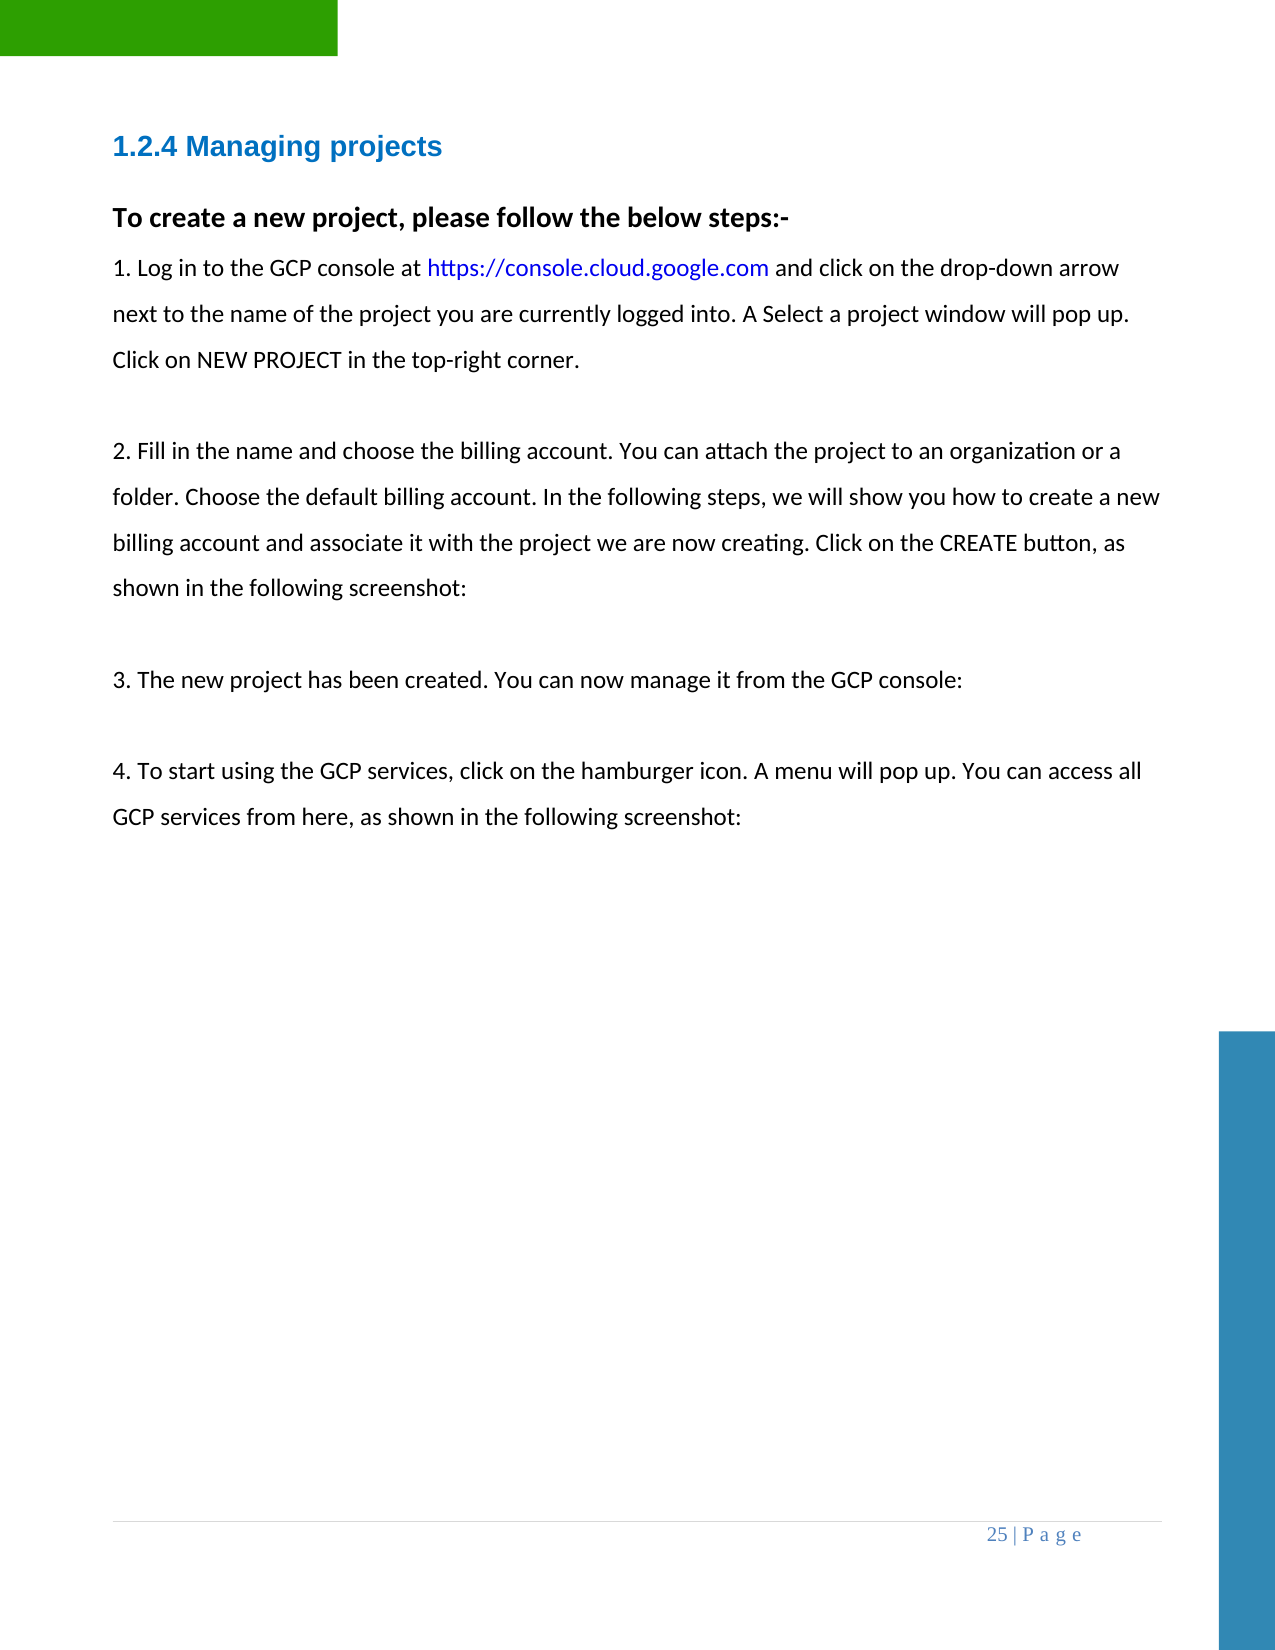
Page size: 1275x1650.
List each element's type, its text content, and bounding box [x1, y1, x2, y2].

text 4. To start using the GCP services, click on the hamburger icon. A menu will pop up. You can access all GCP services from here, as shown in the following screenshot: [112, 756, 1162, 832]
text 2. Fill in the name and choose the billing account. You can attach the project to an organization or a folder. Choose the default billing account. In the following steps, we will show you how to create a new billing account and associate it with the project we are now creating. Click on the CREATE button, as shown in the following screenshot: [112, 435, 1162, 603]
text To create a new project, please follow the below steps:- [112, 199, 1162, 235]
text 1. Log in to the GCP console at https://console.cloud.google.com and click on the drop-down arrow next to the name of the project you are currently logged into. A Select a project window will pop up. Click on NEW PROJECT in the top-right corner. [112, 252, 1162, 374]
subtitle 1.2.4 Managing projects [112, 129, 1162, 162]
text 3. The new project has been created. You can now manage it from the GCP console: [112, 664, 1162, 694]
